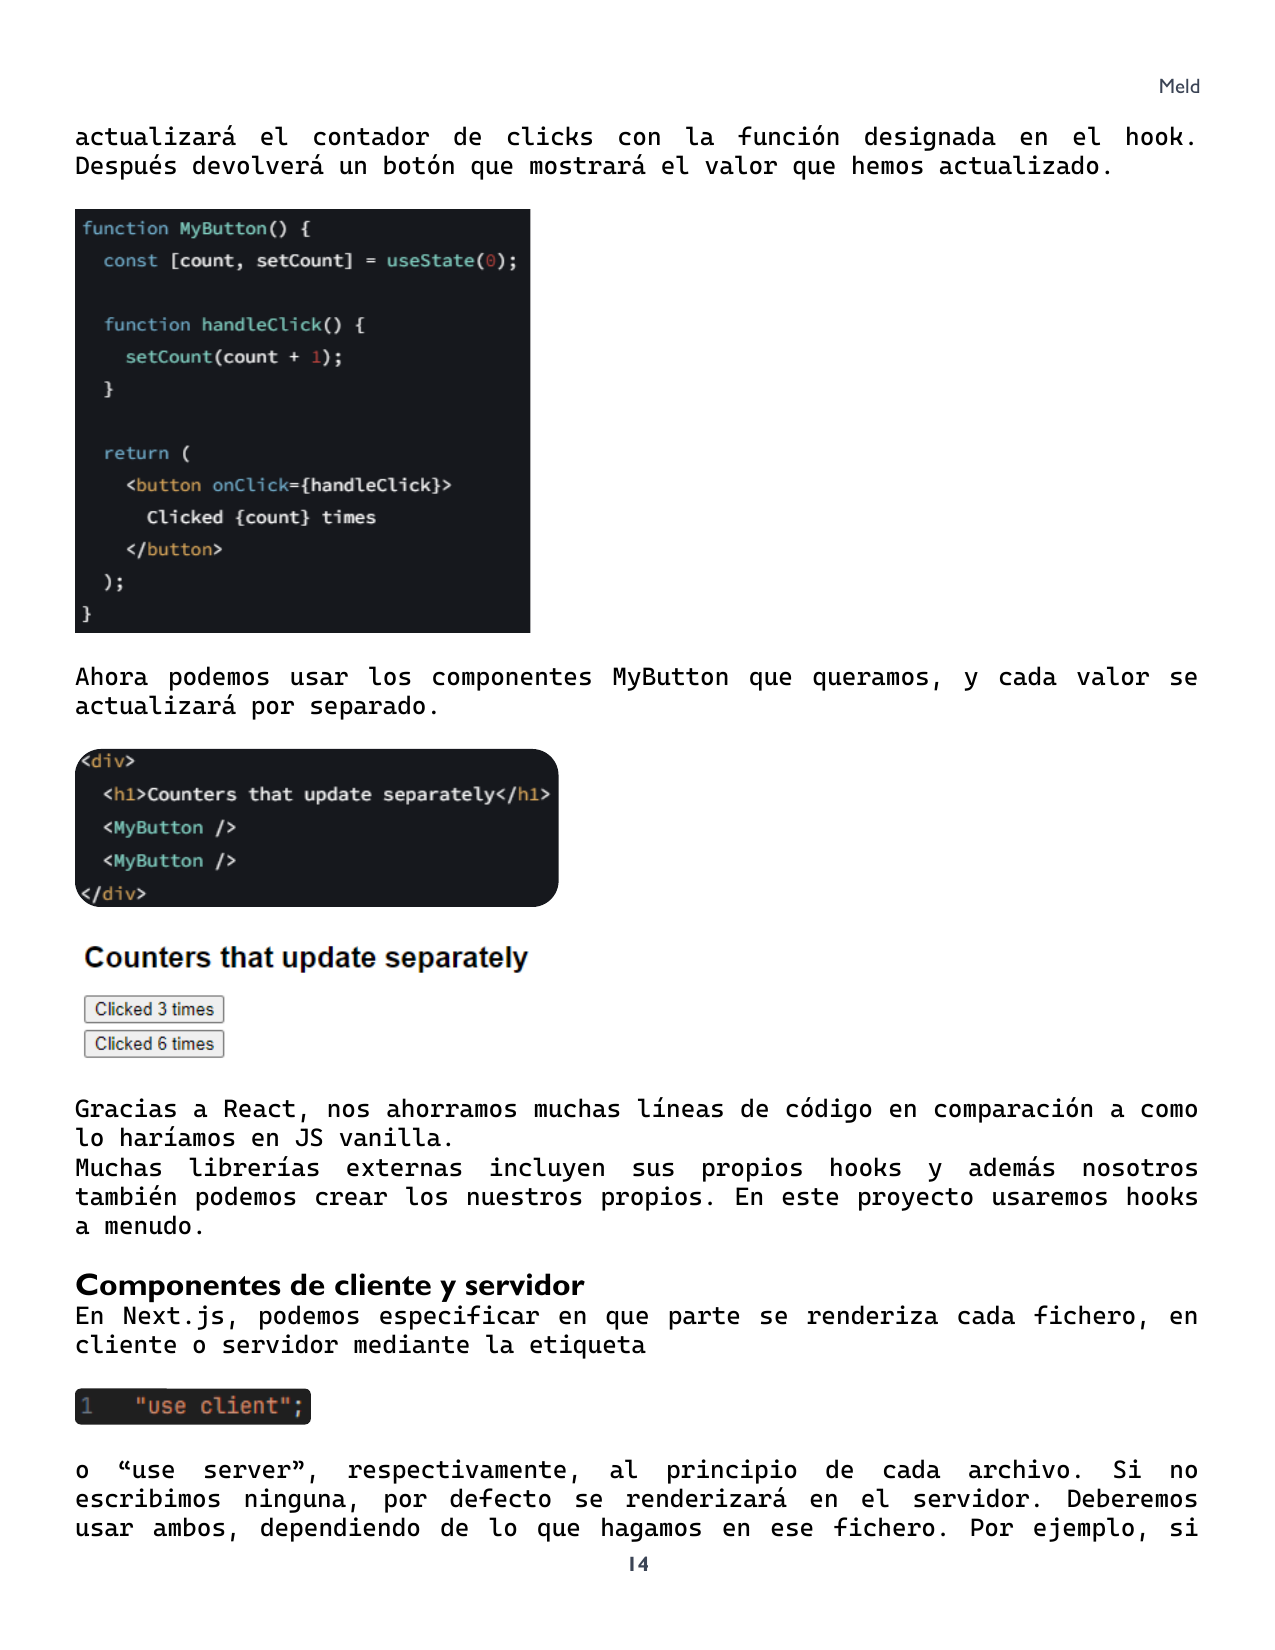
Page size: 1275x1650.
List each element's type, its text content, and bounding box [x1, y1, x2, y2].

text Muchas librerías externas incluyen sus propios hooks y además nosotros también podemos crear los nuestros propios. En este proyecto usaremos hooks a menudo. [75, 1153, 1200, 1240]
picture [75, 748, 559, 907]
text Gracias a React, nos ahorramos muchas líneas de código en comparación a como lo haríamos en JS vanilla. [75, 1094, 1200, 1153]
subtitle Componentes de cliente y servidor [75, 1269, 1200, 1301]
picture [75, 1388, 311, 1425]
text Ahora podemos usar los componentes MyButton que queramos, y cada valor se actualizará por separado. [75, 662, 1200, 720]
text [75, 122, 1200, 180]
text En Next.js, podemos especificar en que parte se renderiza cada fichero, en cliente o servidor mediante la etiqueta [75, 1301, 1200, 1359]
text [75, 1455, 1200, 1542]
picture [75, 209, 531, 633]
picture [75, 937, 534, 1066]
